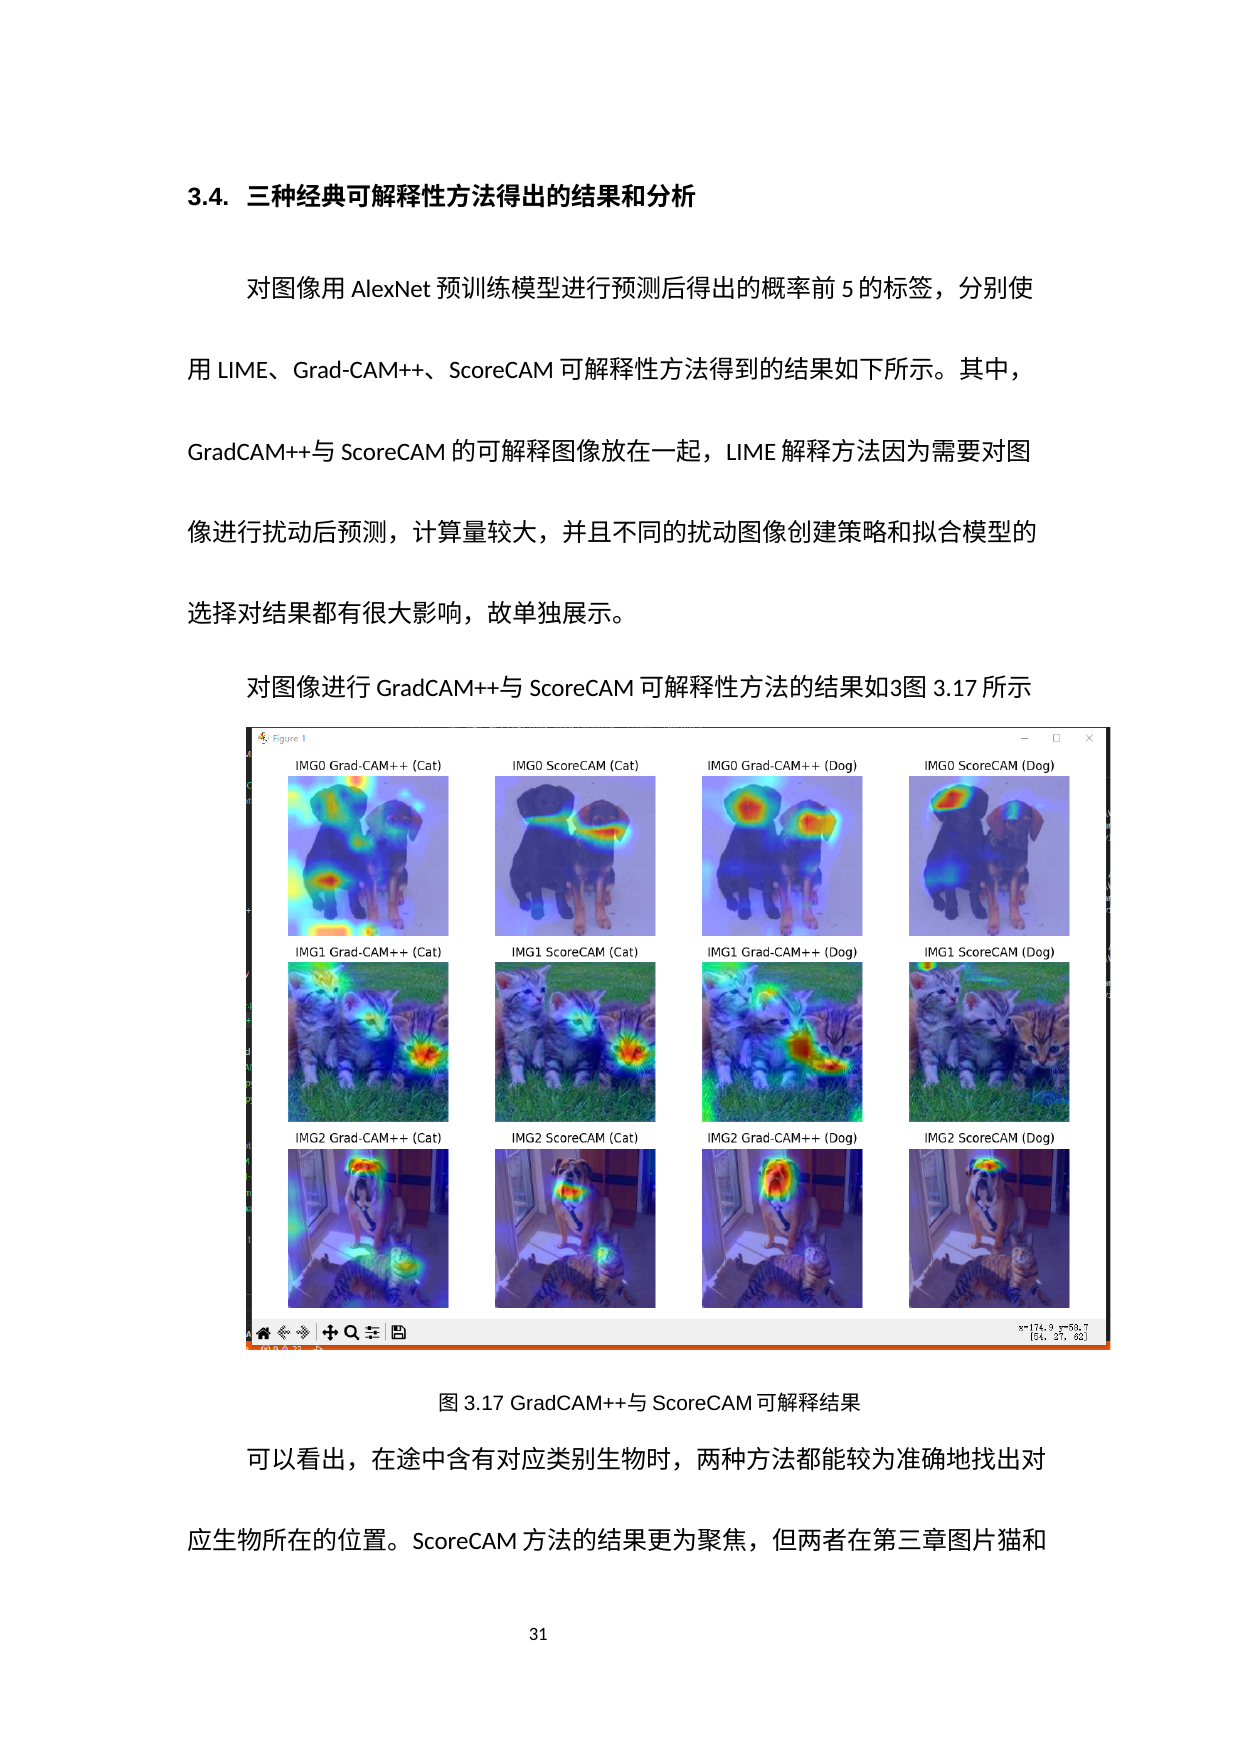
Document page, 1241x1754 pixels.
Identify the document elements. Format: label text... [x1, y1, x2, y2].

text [187, 1425, 1053, 1571]
picture [246, 727, 1111, 1350]
subtitle 三种经典可解释性方法得出的结果和分析 [187, 162, 1053, 227]
text 对图像用AlexNet预训练模型进行预测后得出的概率前5的标签，分别使用LIME、Grad-CAM++、ScoreCAM可解释性方法得到的结果如下所示。其中，GradCAM++与ScoreCAM的可解释图像放在一起，LIME解释方法因为需要对图像进行扰动后预测，计算量较大，并且不同的扰动图像创建策略和拟合模型的选择对结果都有很大影响，故单独展示。 [187, 254, 1053, 644]
